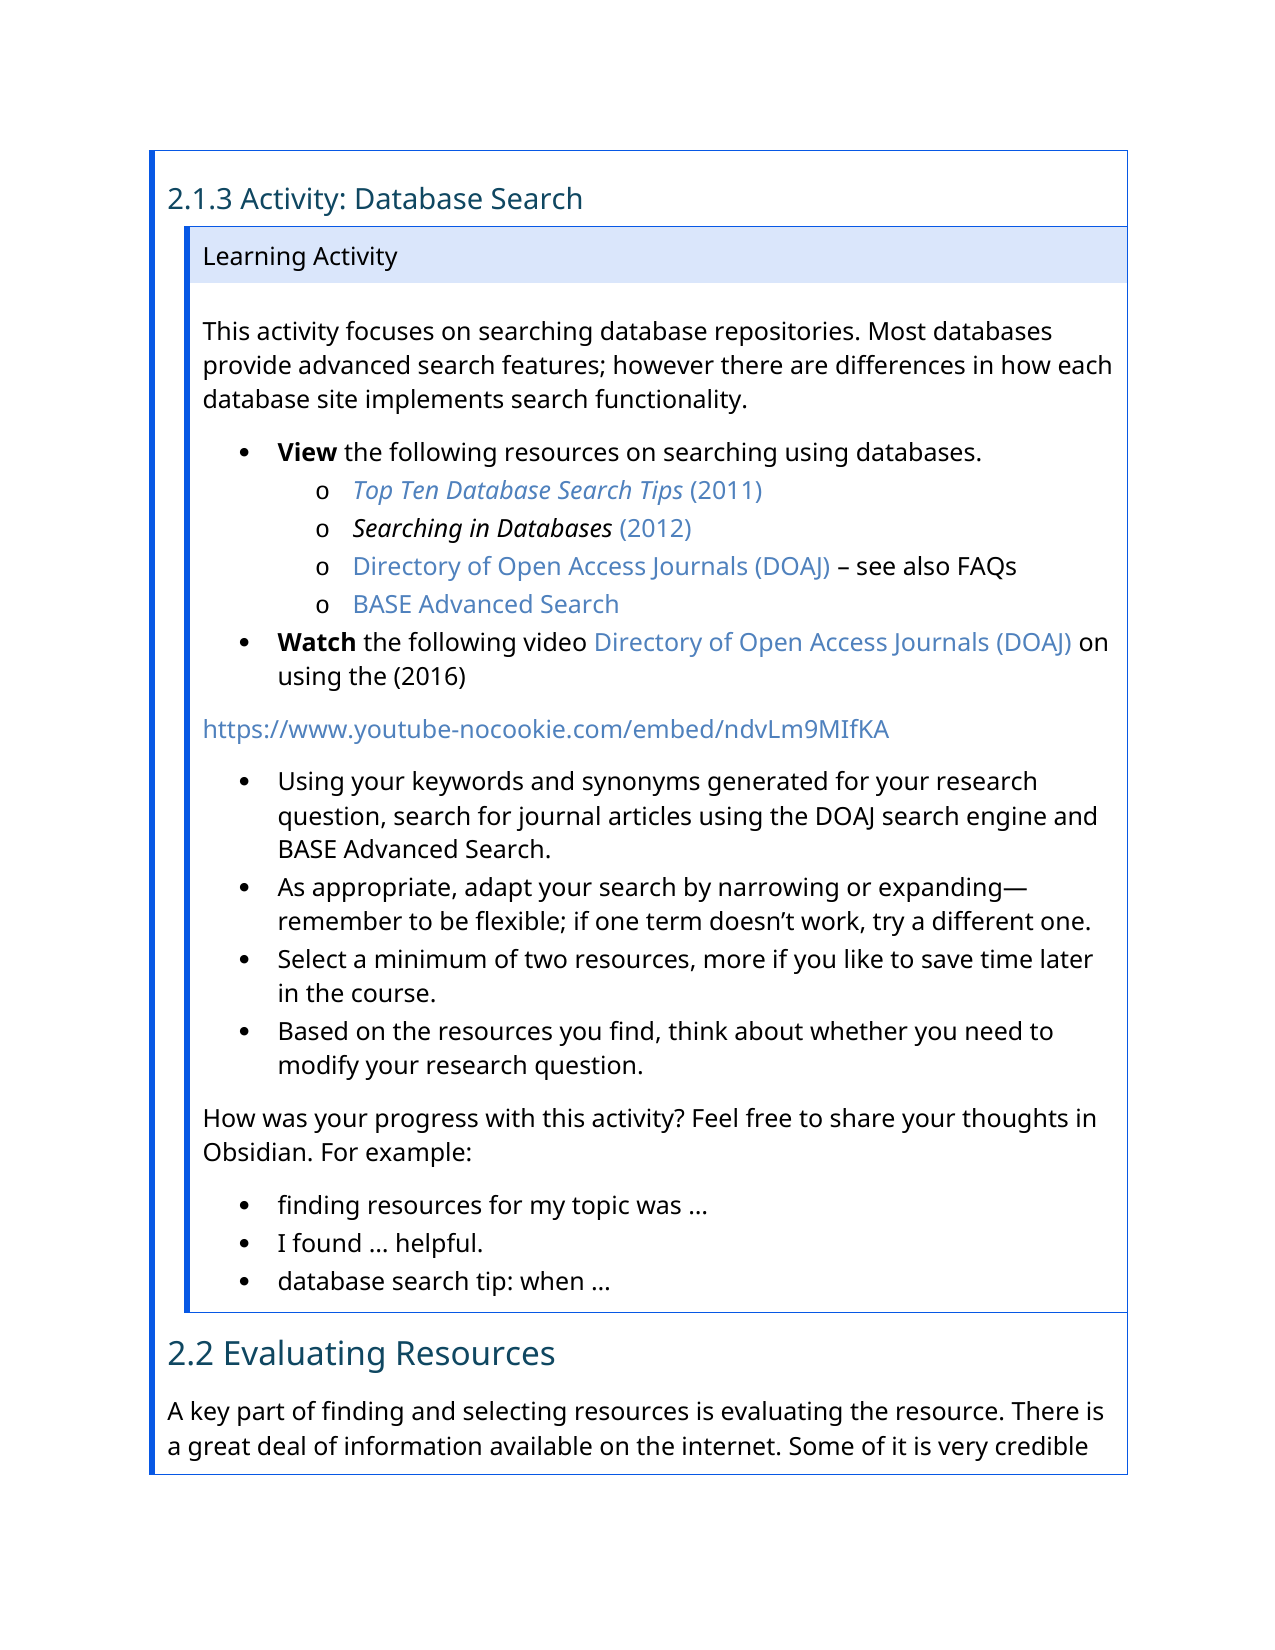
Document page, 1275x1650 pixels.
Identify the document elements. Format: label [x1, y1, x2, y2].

table_cell [155, 151, 1127, 1473]
